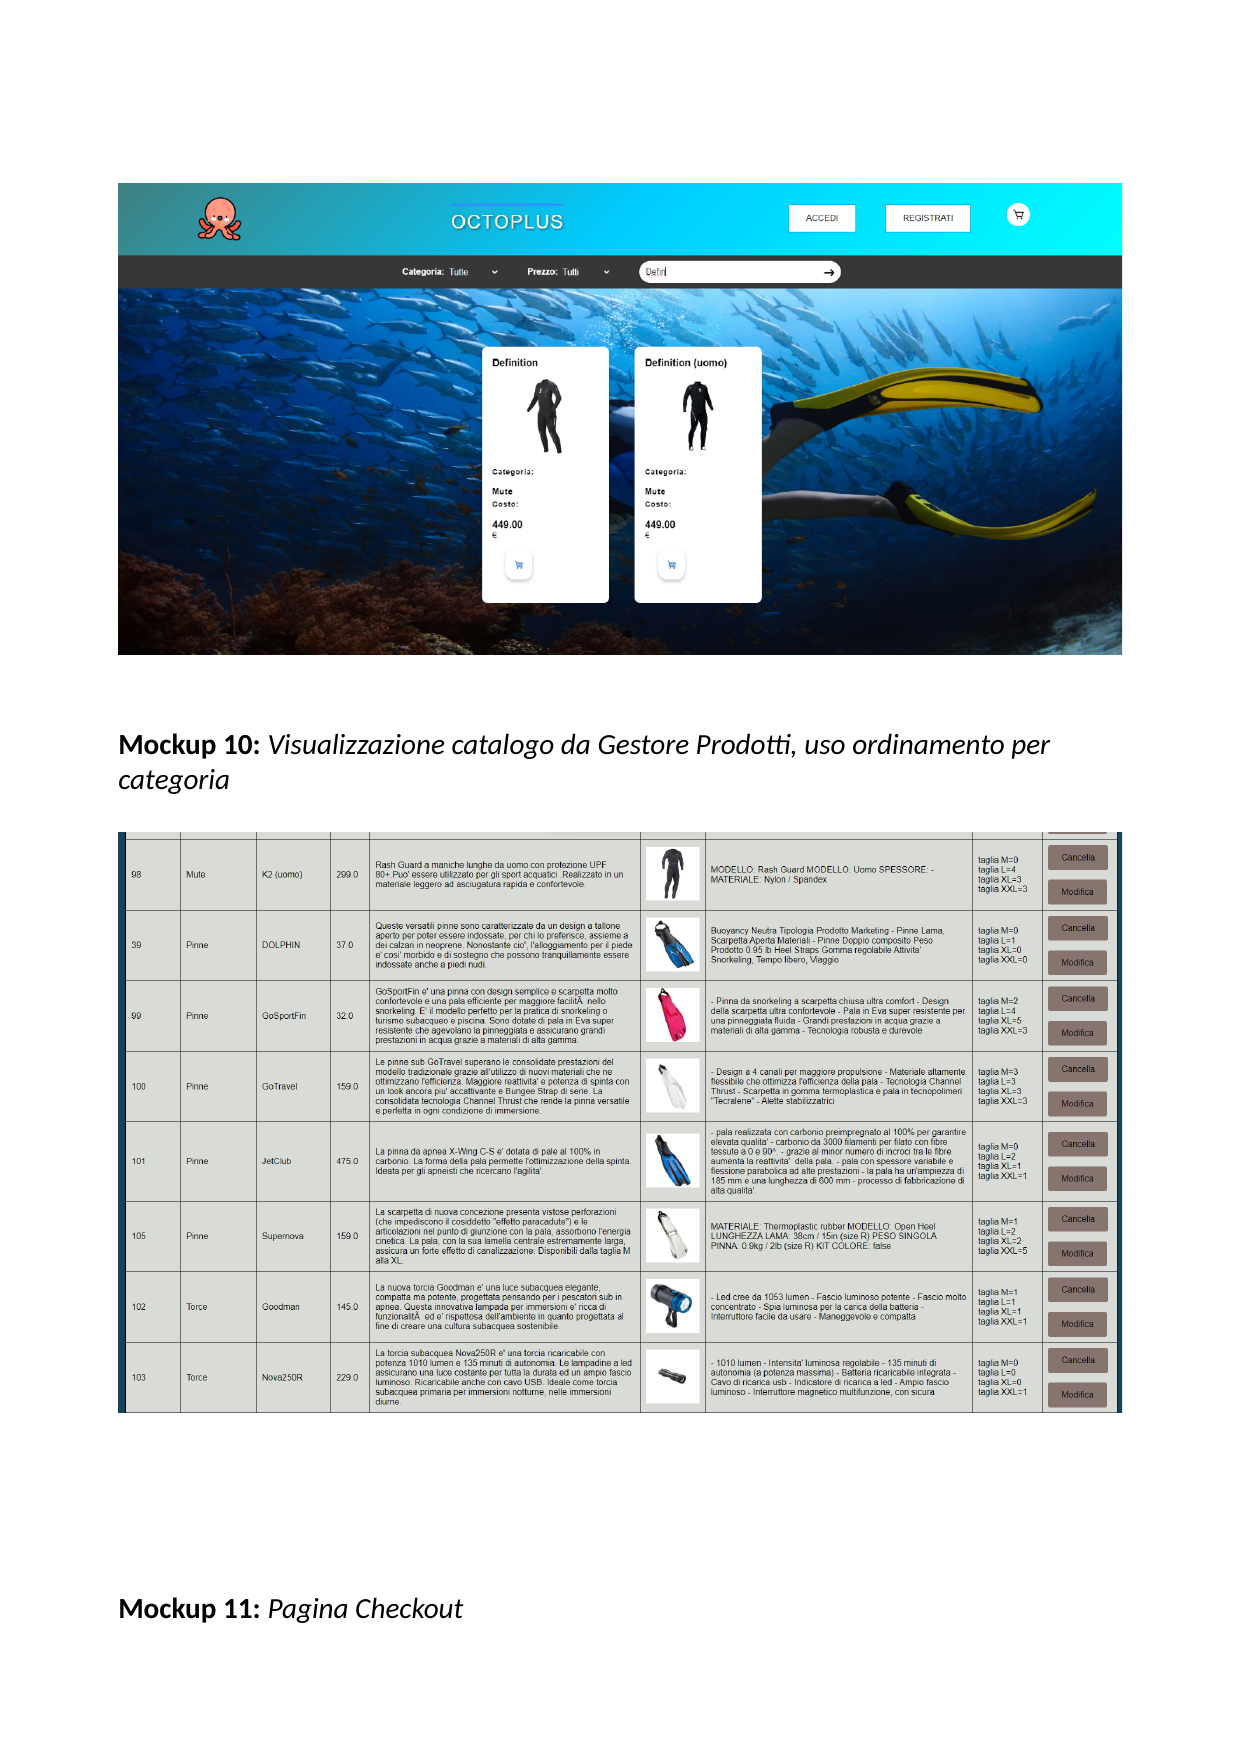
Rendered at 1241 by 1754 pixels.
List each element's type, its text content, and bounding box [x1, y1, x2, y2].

picture [118, 832, 1123, 1413]
picture [537, 216, 546, 228]
picture [118, 183, 1123, 655]
text Mockup 10: Visualizzazione catalogo da Gestore Prodotti, uso ordinamento per categoria [118, 726, 1122, 797]
text Mockup 11: Pagina Checkout [118, 1590, 1122, 1626]
picture [496, 218, 505, 228]
picture [526, 216, 533, 228]
picture [483, 215, 492, 228]
